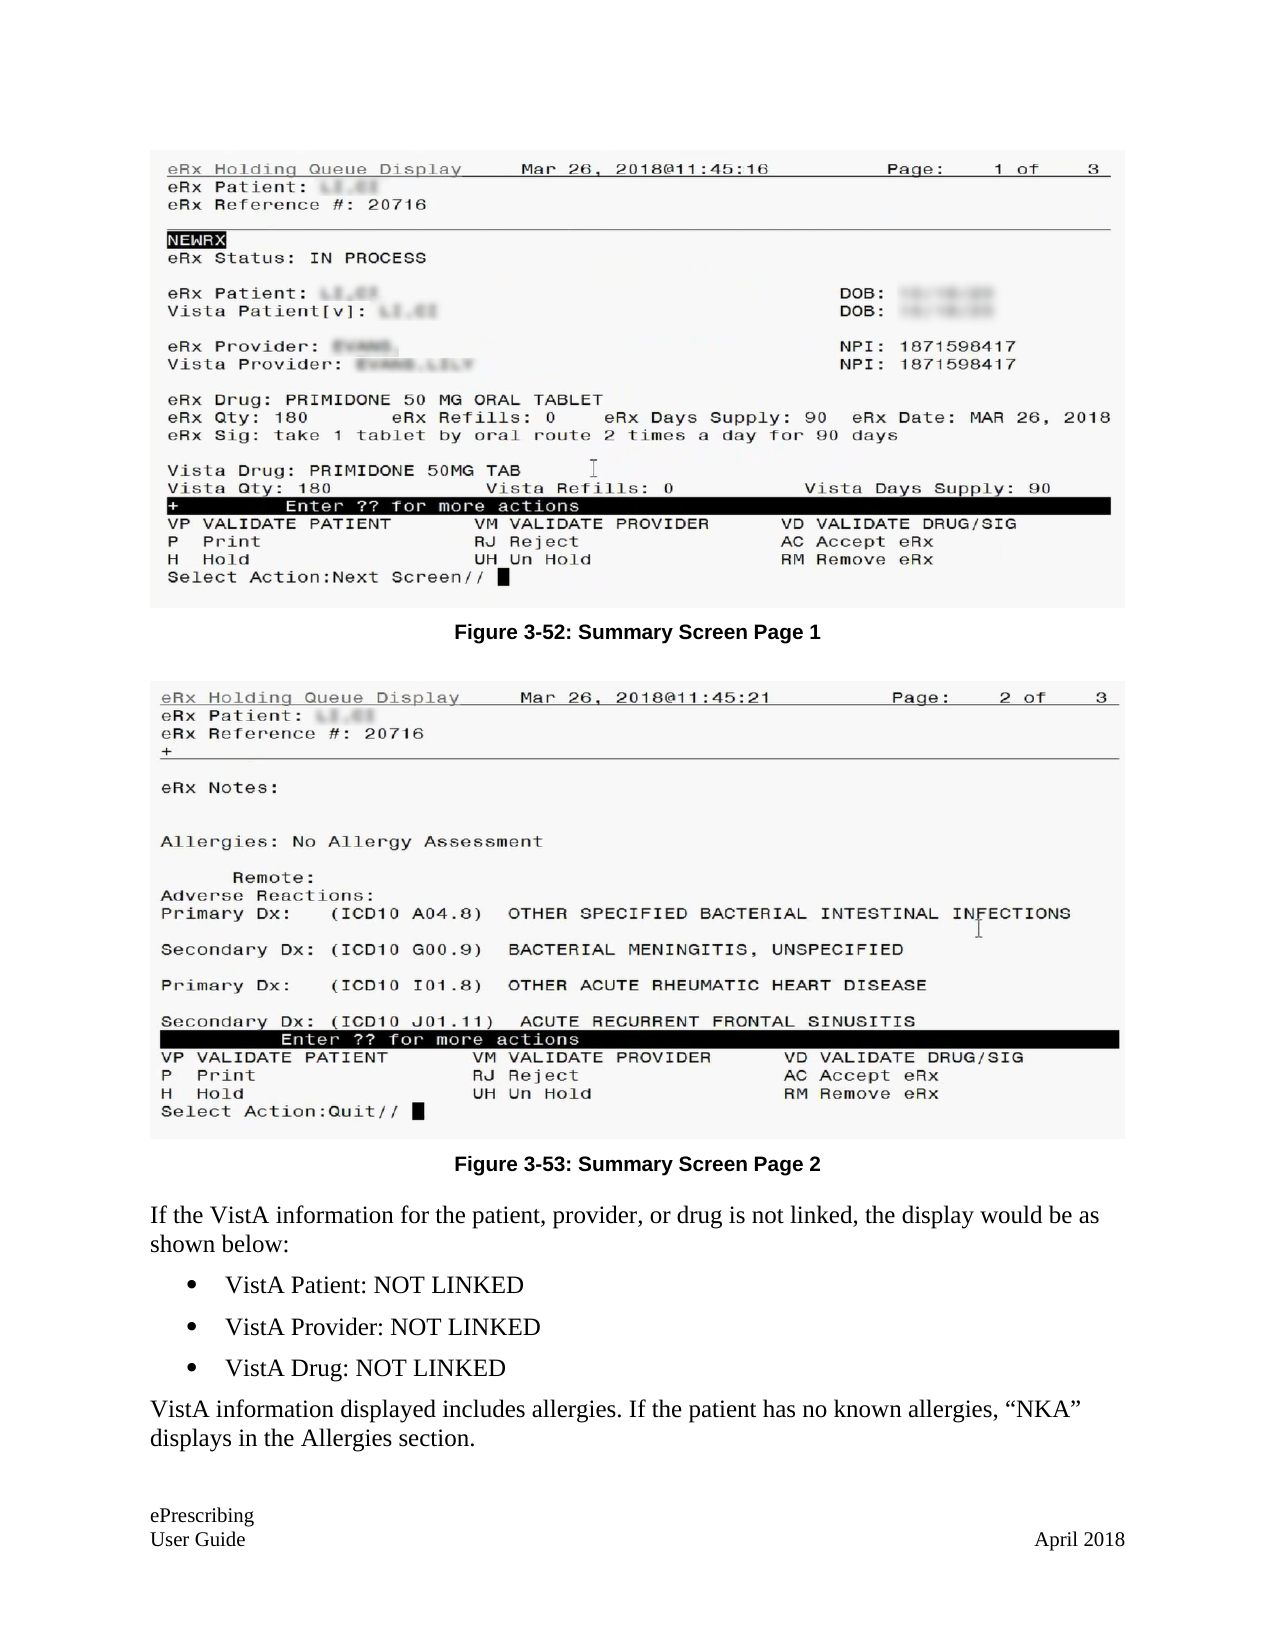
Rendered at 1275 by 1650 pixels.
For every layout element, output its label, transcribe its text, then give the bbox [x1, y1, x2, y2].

text If the VistA information for the patient, provider, or drug is not linked, the display would be as shown below: [150, 1200, 1125, 1258]
list VistA Patient: NOT LINKED [187, 1270, 1125, 1299]
picture [150, 150, 1125, 608]
text VistA information displayed includes allergies. If the patient has no known allergies, “NKA” displays in the Allergies section. [150, 1394, 1125, 1452]
picture [150, 681, 1125, 1139]
list VistA Drug: NOT LINKED [187, 1353, 1125, 1382]
list VistA Provider: NOT LINKED [187, 1312, 1125, 1340]
